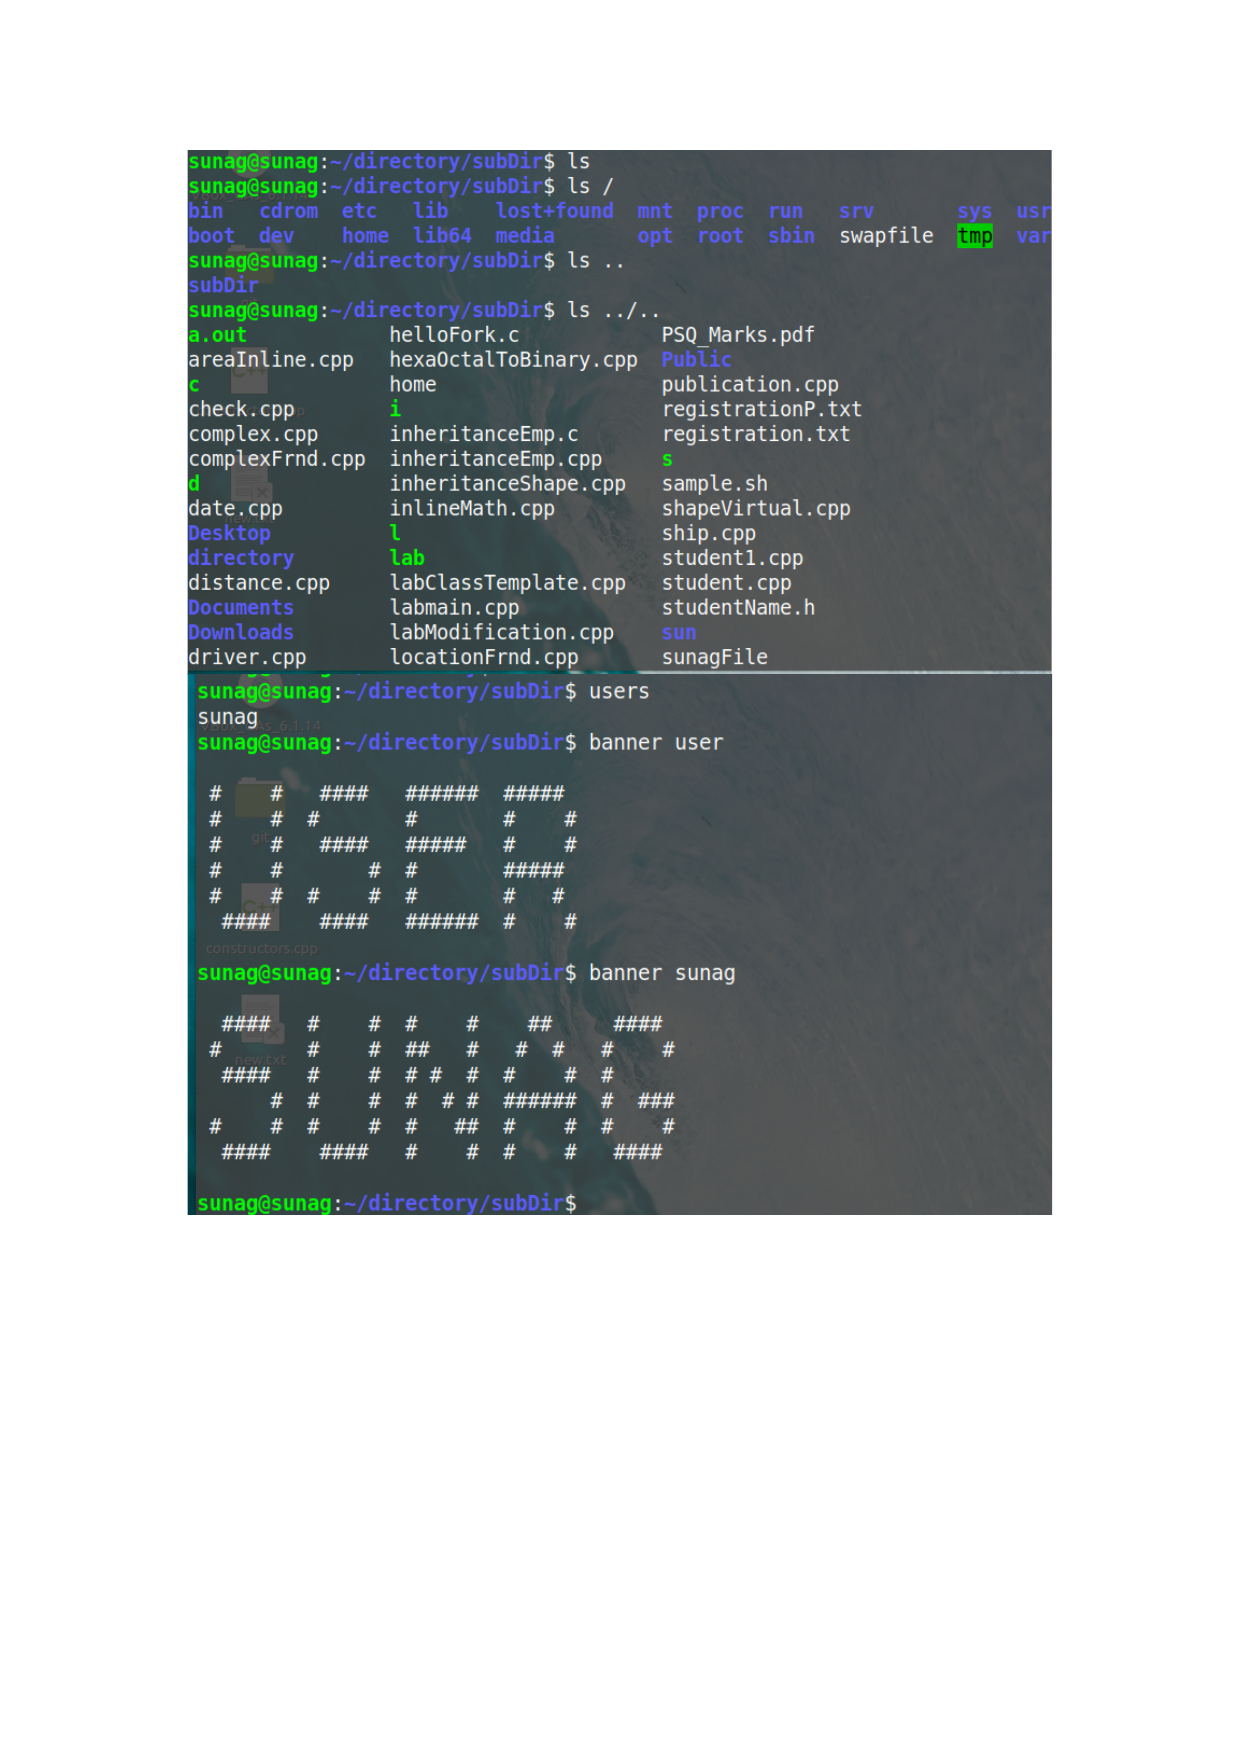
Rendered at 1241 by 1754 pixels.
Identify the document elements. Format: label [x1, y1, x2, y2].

picture [187, 150, 1053, 1215]
